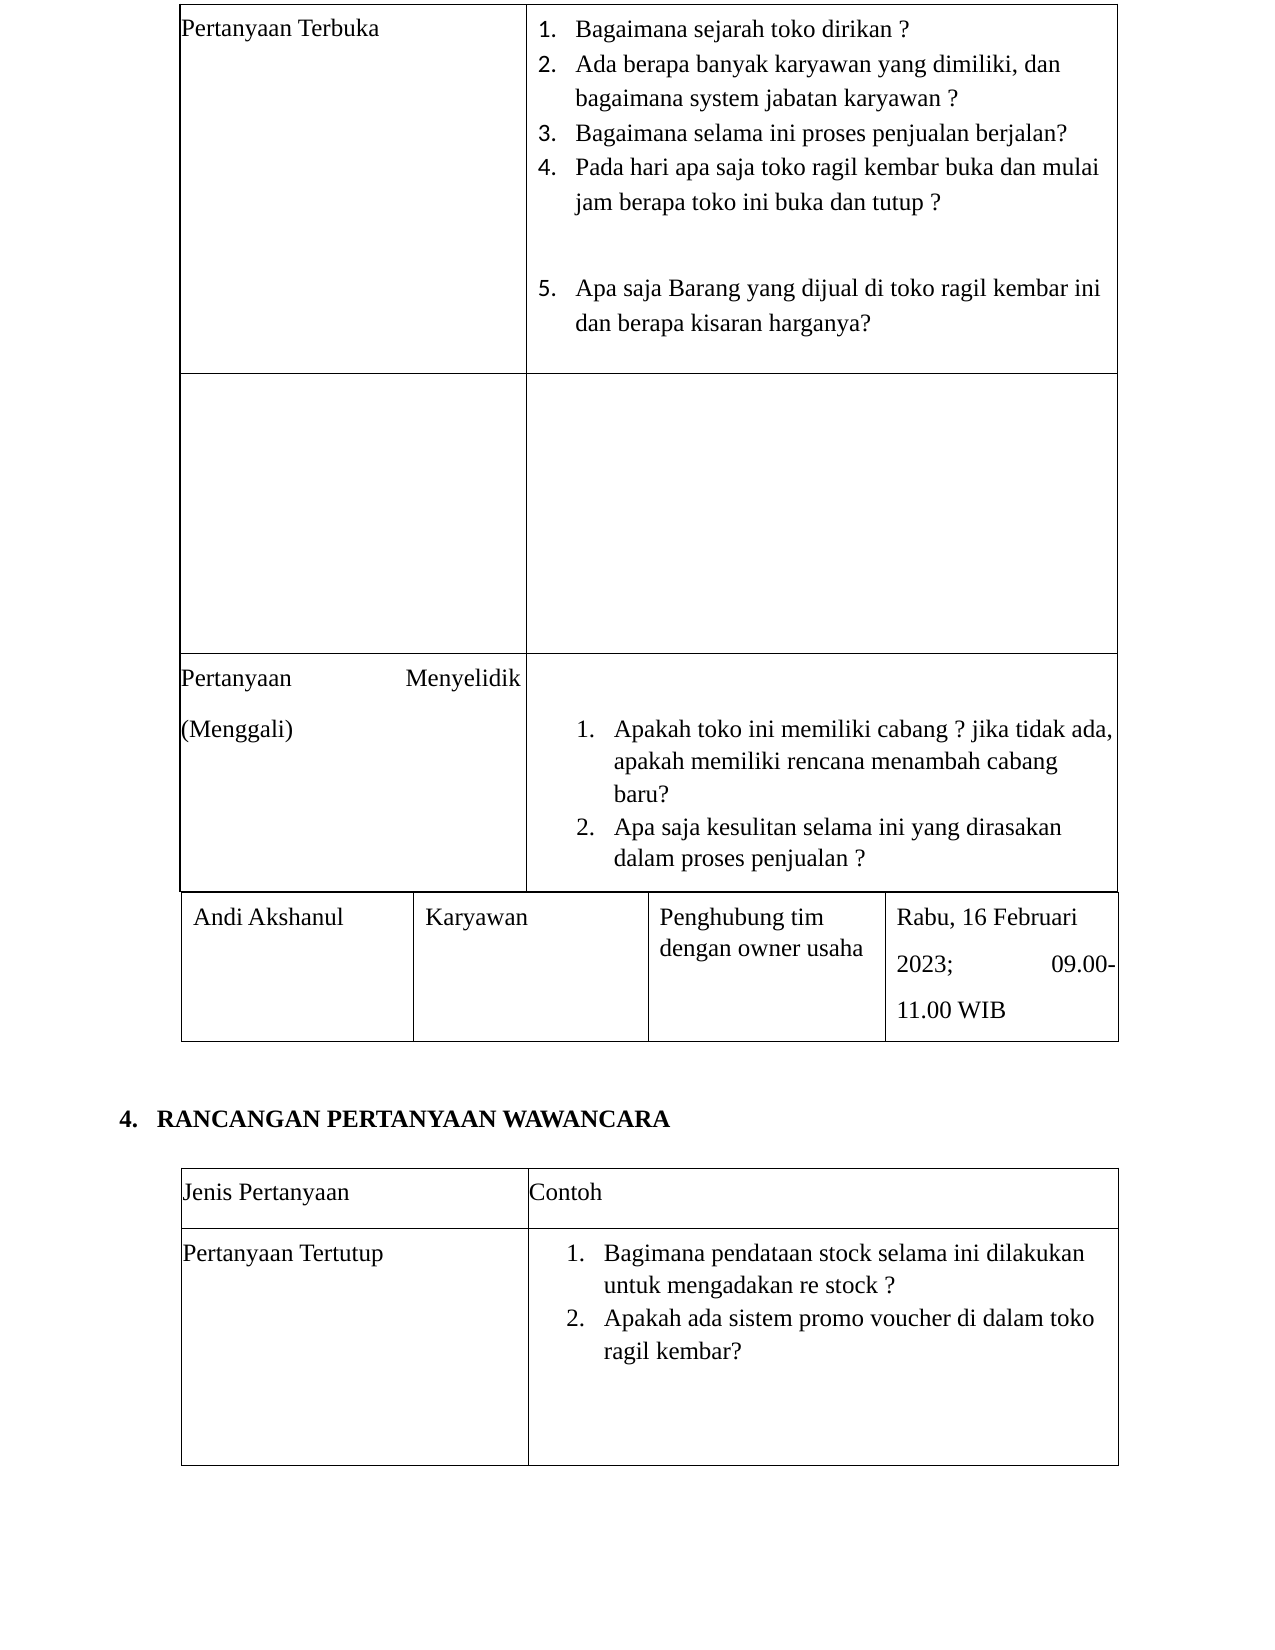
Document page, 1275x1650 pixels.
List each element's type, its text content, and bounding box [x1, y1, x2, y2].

table_cell Bagimana pendataan stock selama ini dilakukan untuk mengadakan re stock ? Apakah ada sistem promo voucher di dalam toko ragil kembar? [529, 1229, 1118, 1465]
table_cell [181, 374, 526, 653]
table_header Contoh [529, 1169, 1118, 1228]
table_cell Apakah toko ini memiliki cabang ? jika tidak ada, apakah memiliki rencana menambah cabang baru? Apa saja kesulitan selama ini yang dirasakan dalam proses penjualan ? [527, 654, 1117, 891]
table_cell Penghubung tim dengan owner usaha [649, 893, 885, 1041]
table_header Jenis Pertanyaan [182, 1169, 528, 1228]
table_header Pertanyaan Terbuka [181, 5, 526, 373]
table_header Bagaimana sejarah toko dirikan ? Ada berapa banyak karyawan yang dimiliki, dan bagaimana system jabatan karyawan ? Bagaimana selama ini proses penjualan berjalan? Pada hari apa saja toko ragil kembar buka dan mulai jam berapa toko ini buka dan tutup ? Apa saja Barang yang dijual di toko ragil kembar ini dan berapa kisaran harganya? [527, 5, 1117, 373]
table_cell Karyawan [414, 893, 648, 1041]
table_cell [527, 374, 1117, 653]
table_cell Andi Akshanul [182, 893, 413, 1041]
table_cell Pertanyaan Menyelidik (Menggali) [181, 654, 526, 891]
table_cell Pertanyaan Tertutup [182, 1229, 528, 1465]
subtitle RANCANGAN PERTANYAAN WAWANCARA [119, 1104, 1161, 1133]
table_cell Rabu, 16 Februari 2023; 09.00- 11.00 WIB [886, 893, 1118, 1041]
